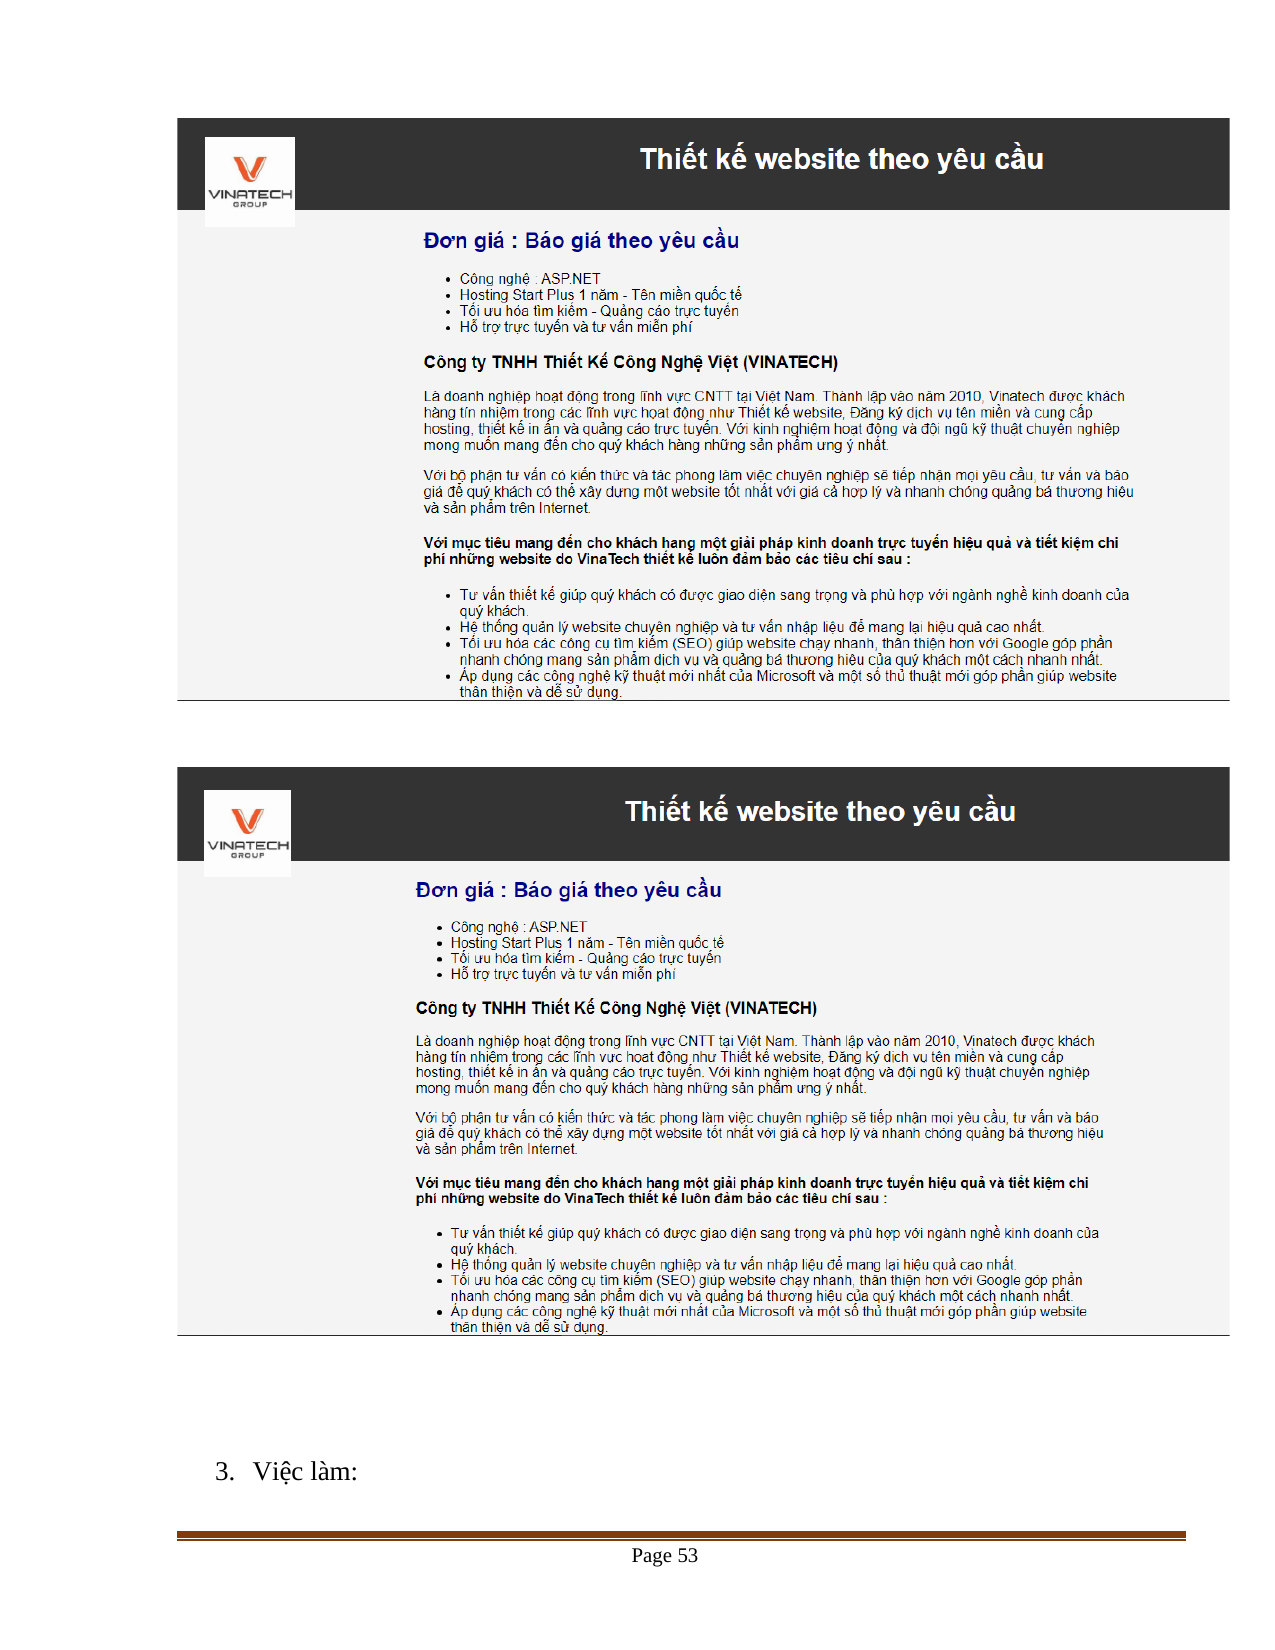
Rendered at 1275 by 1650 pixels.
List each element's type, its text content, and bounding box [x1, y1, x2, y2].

picture [177, 767, 1230, 1336]
list Việc làm: [215, 1455, 1186, 1486]
picture [177, 118, 1230, 701]
